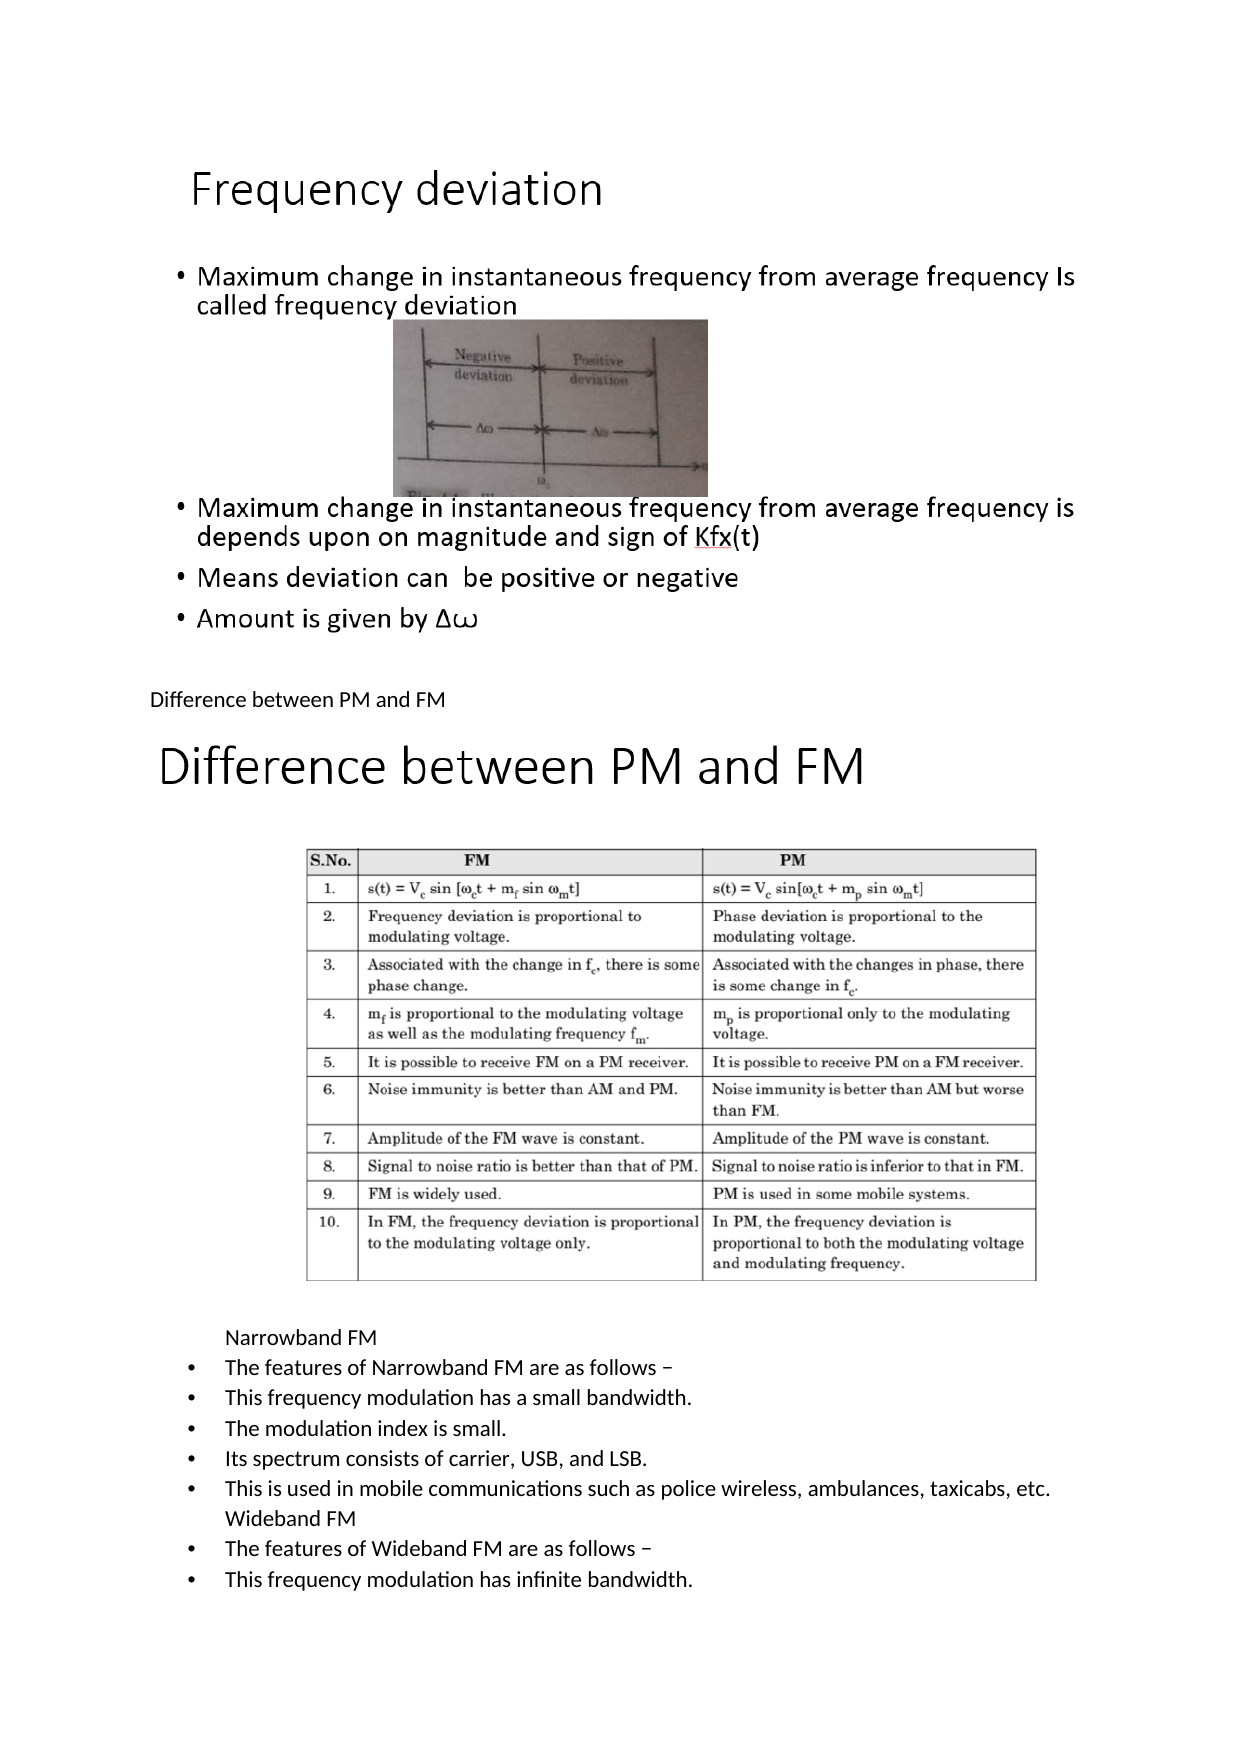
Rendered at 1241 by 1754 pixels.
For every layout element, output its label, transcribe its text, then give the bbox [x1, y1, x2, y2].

list This is used in mobile communications such as police wireless, ambulances, taxicabs, etc. [187, 1474, 1090, 1502]
list Its spectrum consists of carrier, USB, and LSB. [187, 1444, 1090, 1472]
list This frequency modulation has a small bandwidth. [187, 1383, 1090, 1412]
text Narrowband FM [225, 1323, 1090, 1351]
list The features of Wideband FM are as follows − [187, 1534, 1090, 1563]
picture [150, 150, 1091, 667]
list This frequency modulation has infinite bandwidth. [187, 1565, 1090, 1593]
list The modulation index is small. [187, 1414, 1090, 1442]
picture [150, 732, 1091, 1305]
text Wideband FM [225, 1504, 1090, 1532]
list The features of Narrowband FM are as follows − [187, 1353, 1090, 1381]
text Difference between PM and FM [150, 686, 1090, 714]
